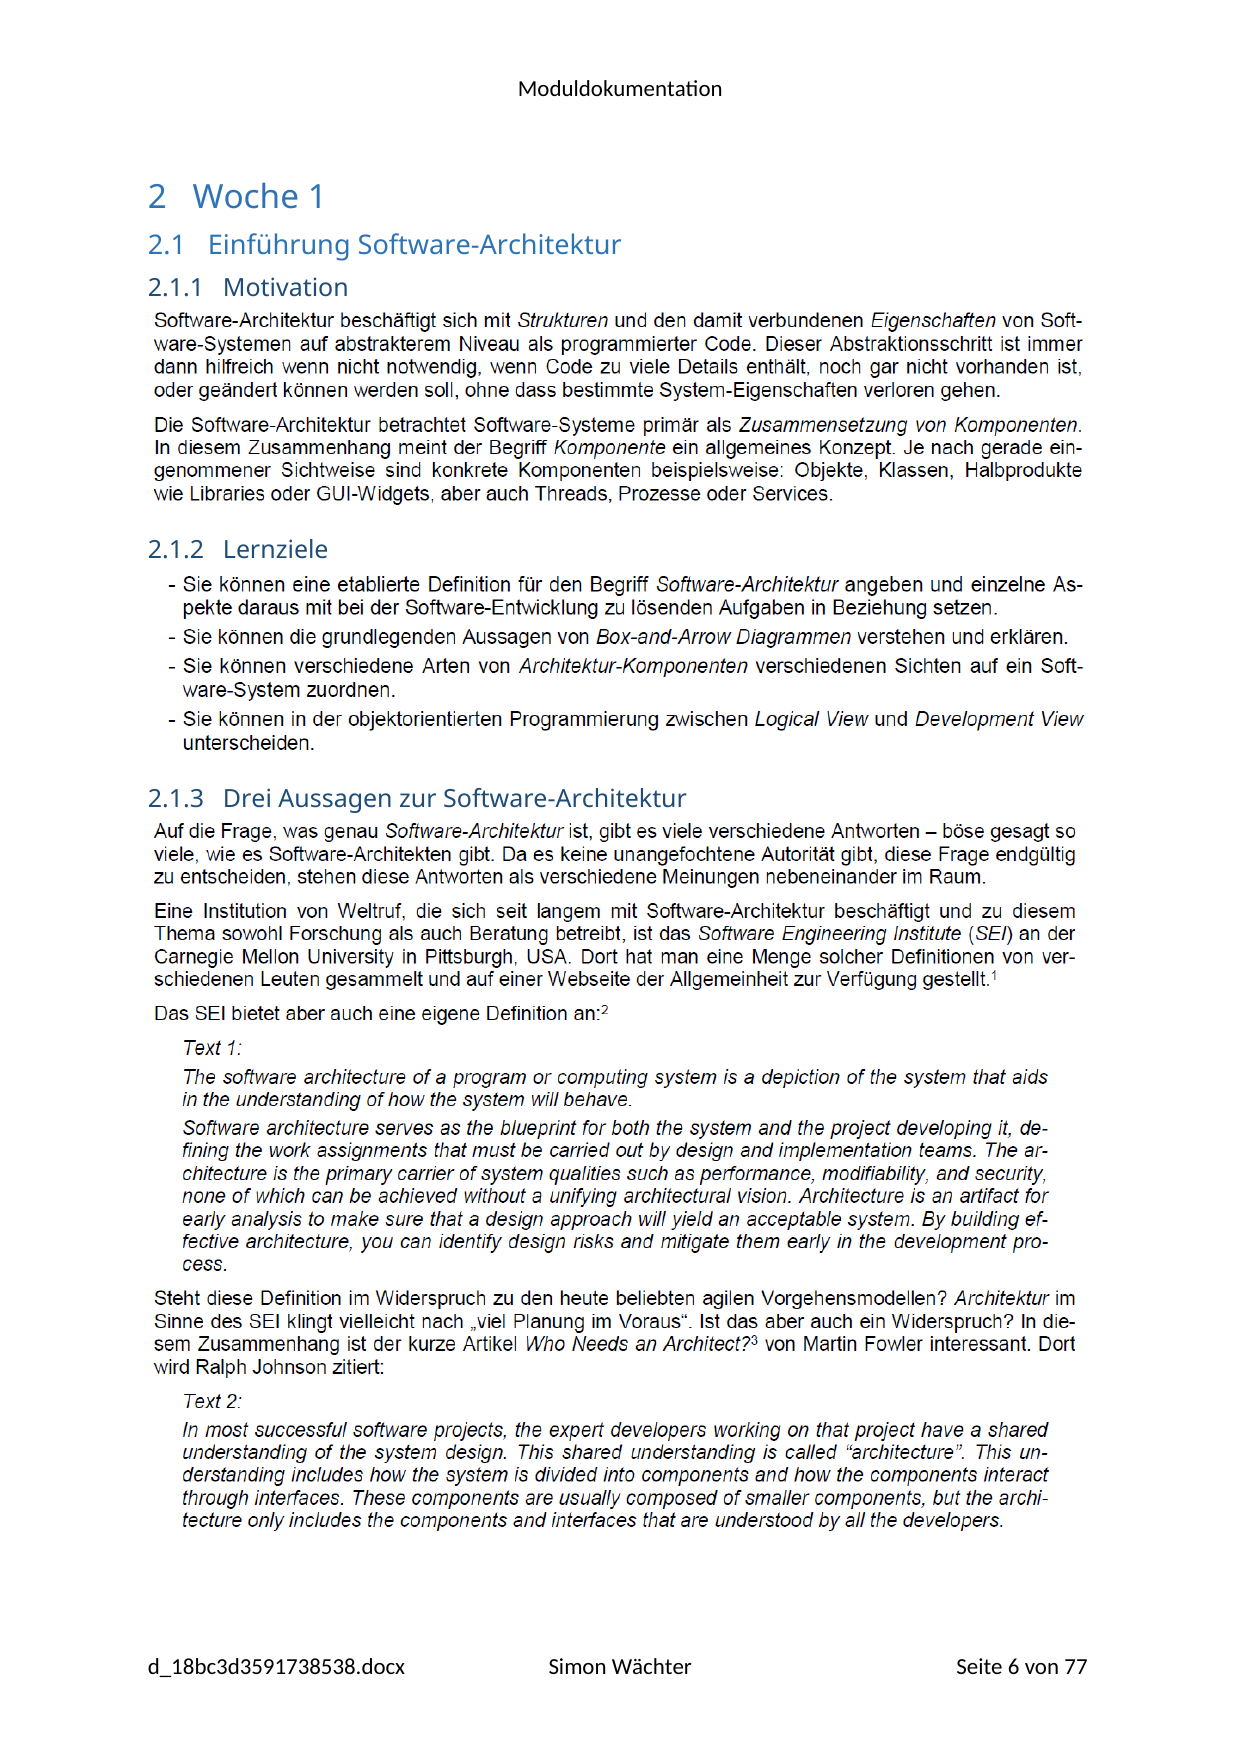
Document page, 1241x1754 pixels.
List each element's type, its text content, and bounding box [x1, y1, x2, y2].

subtitle Woche 1 [148, 173, 1093, 218]
picture [147, 568, 1093, 762]
subtitle Einführung Software-Architektur [148, 226, 1093, 263]
picture [147, 306, 1093, 514]
subtitle Drei Aussagen zur Software-Architektur [148, 780, 1093, 814]
picture [147, 817, 1093, 1555]
subtitle Motivation [148, 270, 1093, 304]
subtitle Lernziele [148, 532, 1093, 566]
